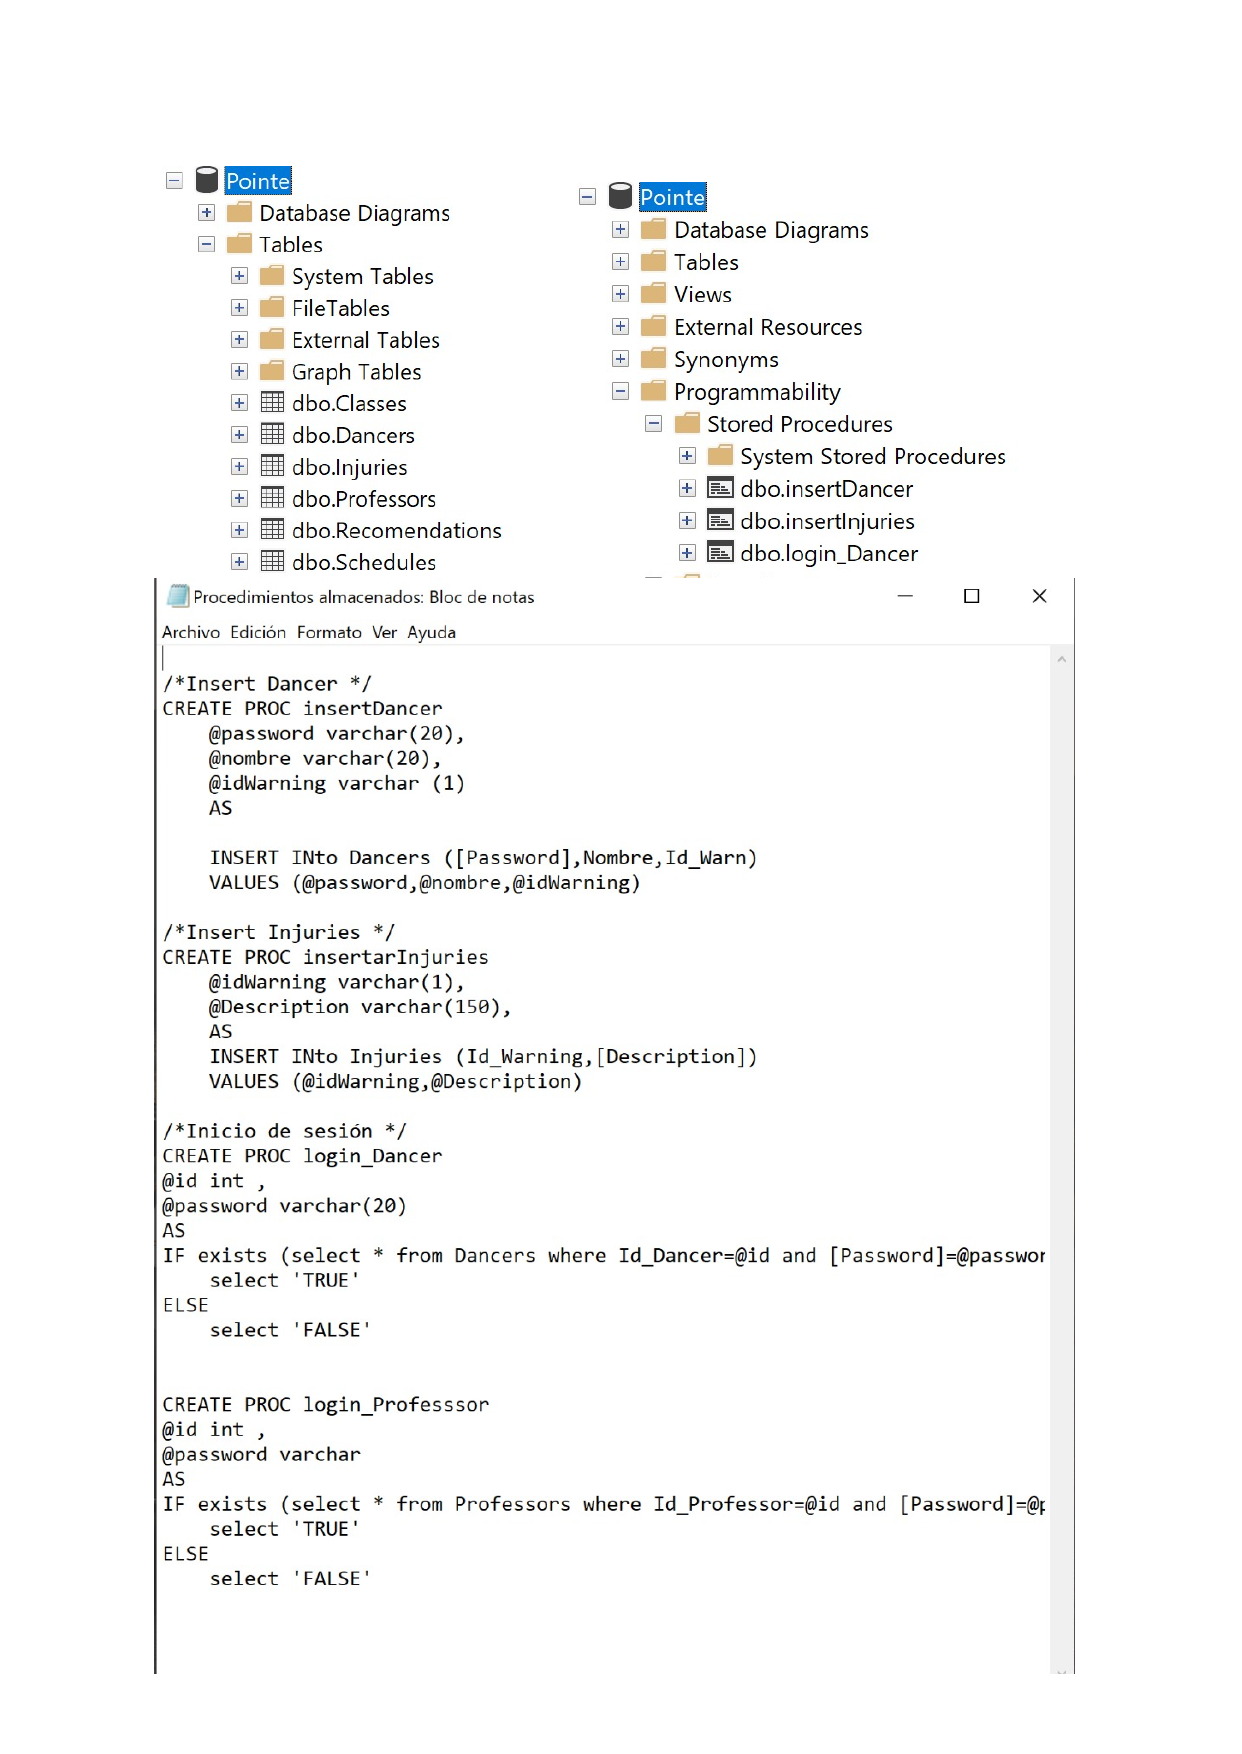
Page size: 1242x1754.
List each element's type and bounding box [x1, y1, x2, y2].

picture [154, 166, 1075, 1674]
